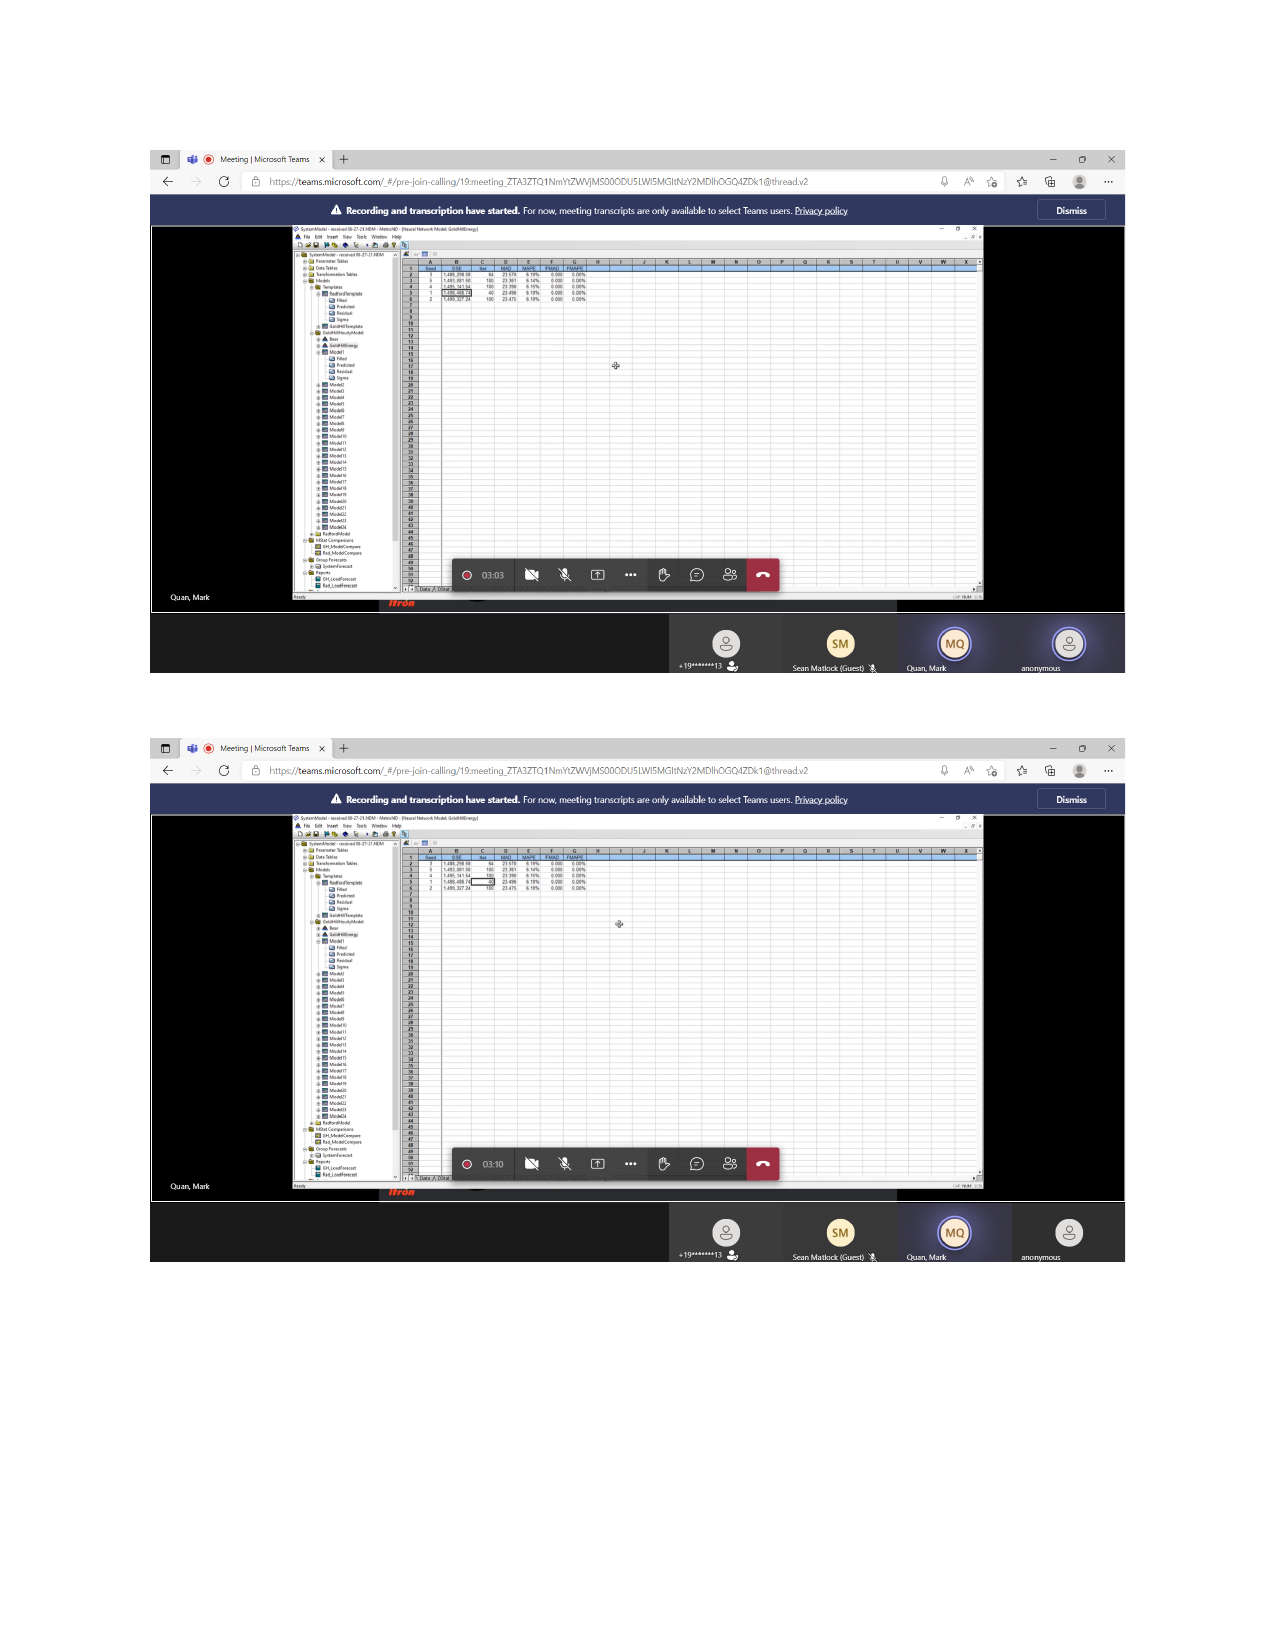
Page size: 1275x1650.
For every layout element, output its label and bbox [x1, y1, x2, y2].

picture [150, 738, 1125, 1262]
picture [150, 150, 1125, 673]
